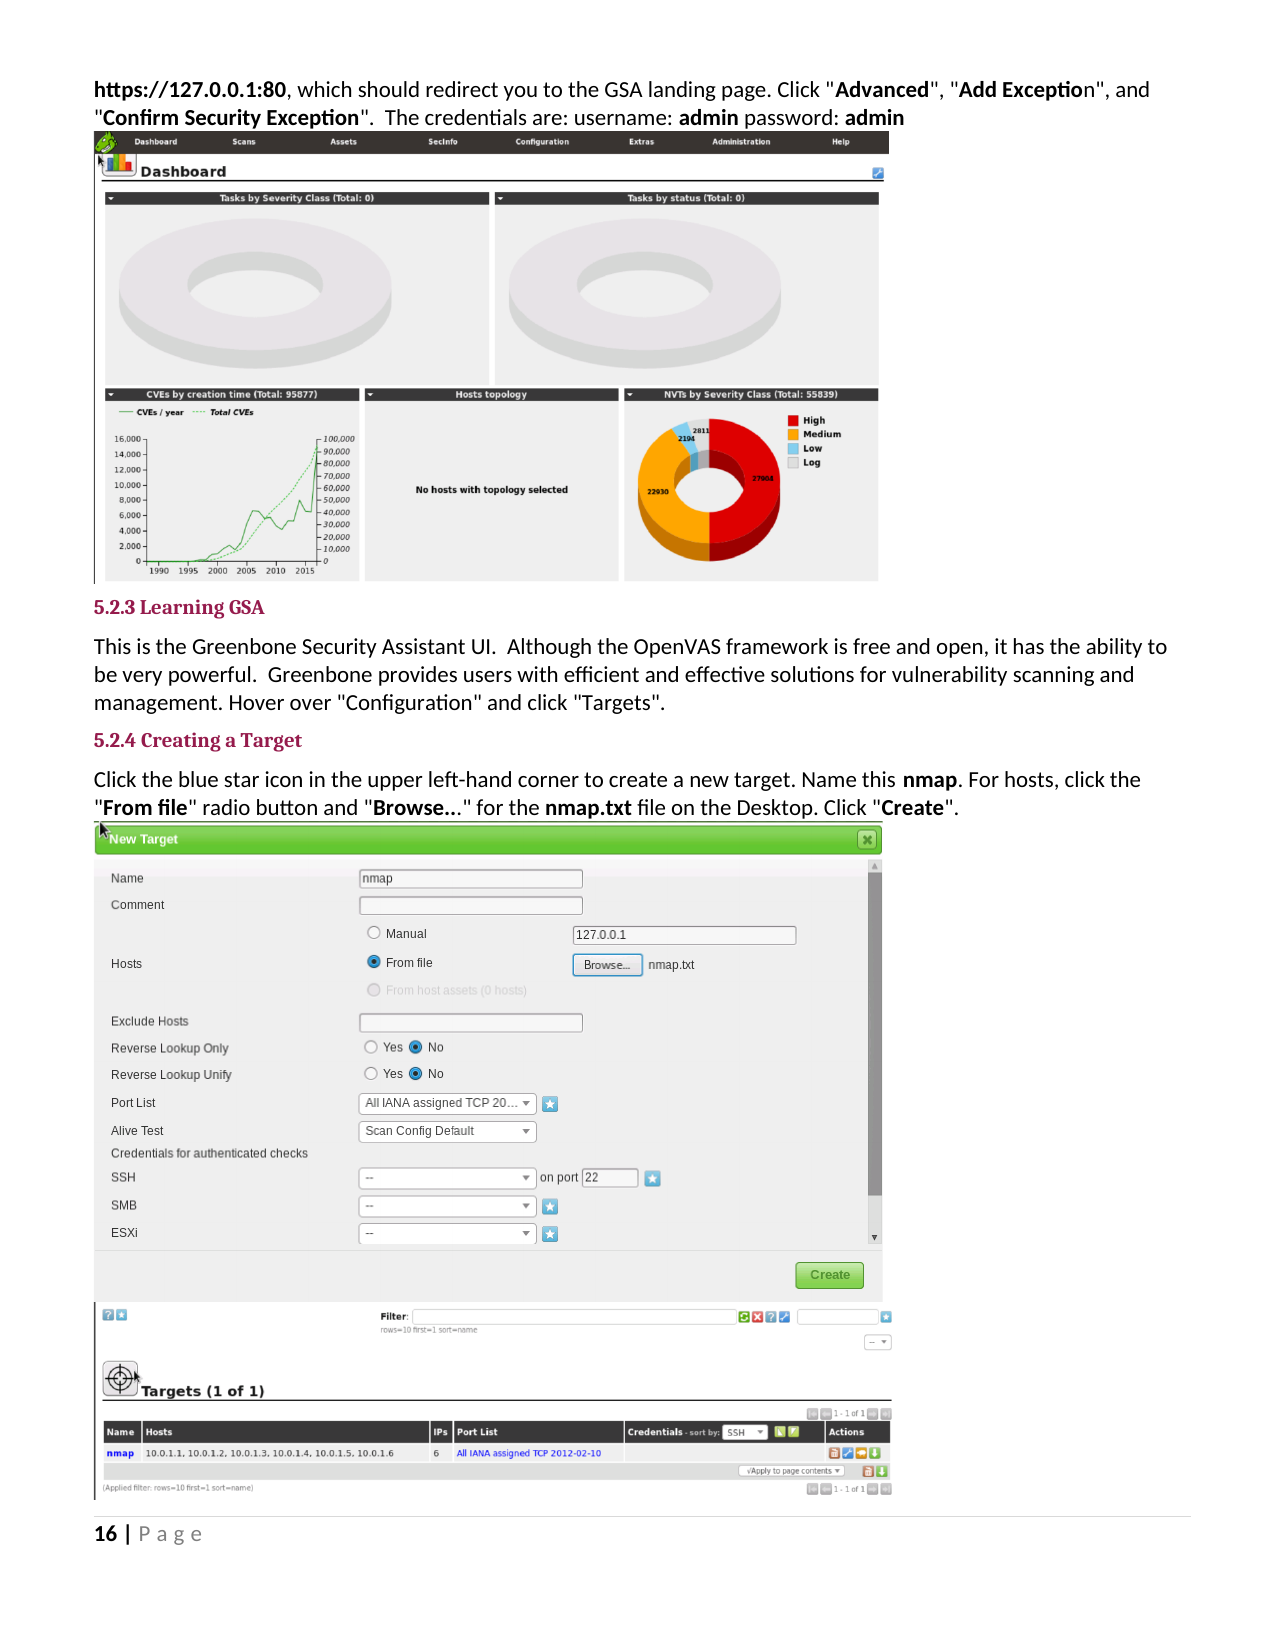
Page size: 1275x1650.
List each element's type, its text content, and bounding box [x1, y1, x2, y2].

picture [93, 131, 889, 584]
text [94, 75, 1191, 131]
picture [93, 1302, 898, 1500]
subtitle 5.2.3 Learning GSA [94, 596, 1191, 620]
text This is the Greenbone Security Assistant UI. Although the OpenVAS framework is free and open, it has the ability to be very powerful. Greenbone provides users with efficient and effective solutions for vulnerability scanning and management. Hover over "Configuration" and click "Targets". [94, 632, 1191, 716]
subtitle 5.2.4 Creating a Target [94, 729, 1191, 753]
text Click the blue star icon in the upper left-hand corner to create a new target. Name this nmap. For hosts, click the "From file" radio button and "Browse..." for the nmap.txt file on the Desktop. Click "Create". [94, 765, 1191, 821]
